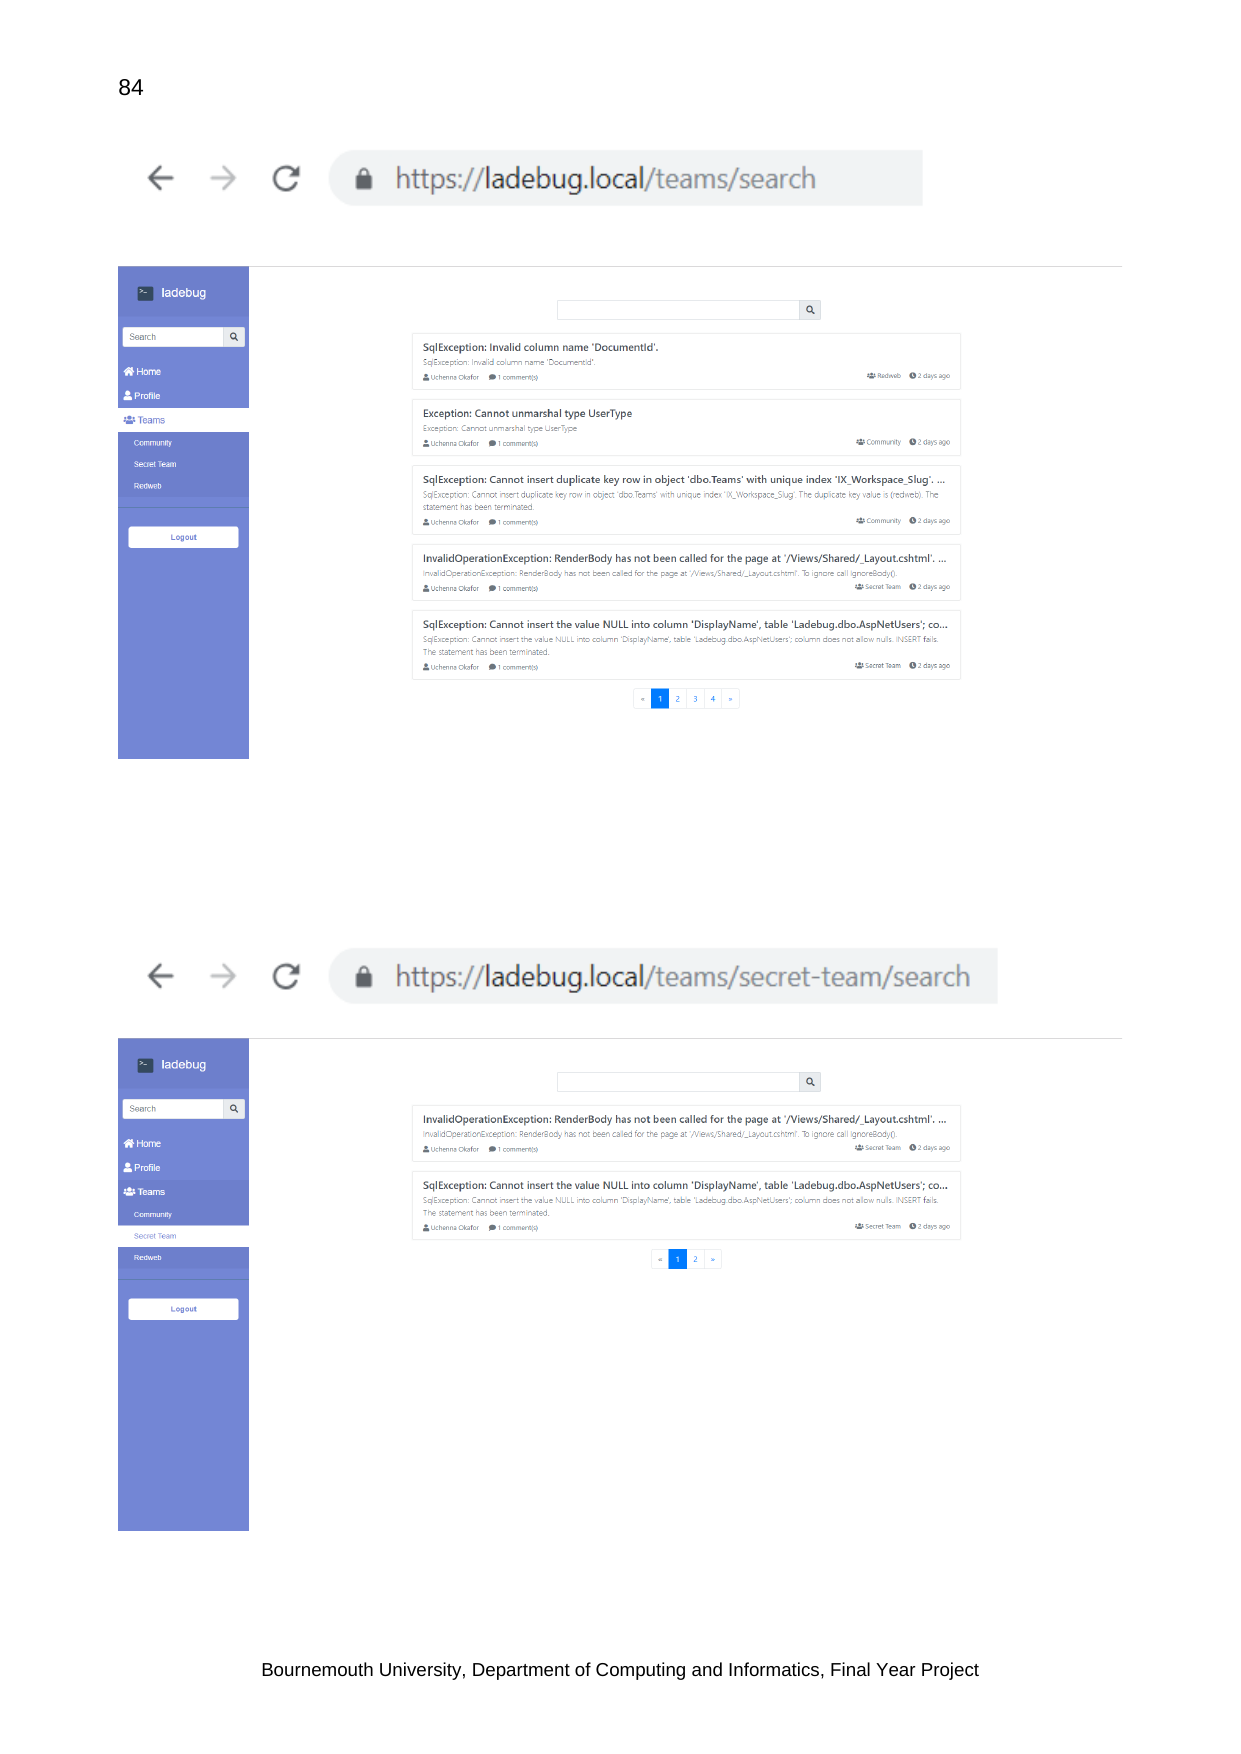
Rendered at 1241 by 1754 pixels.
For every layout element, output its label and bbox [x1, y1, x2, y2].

picture [118, 266, 1123, 759]
picture [118, 144, 923, 214]
picture [118, 1037, 1123, 1531]
picture [118, 942, 998, 1012]
